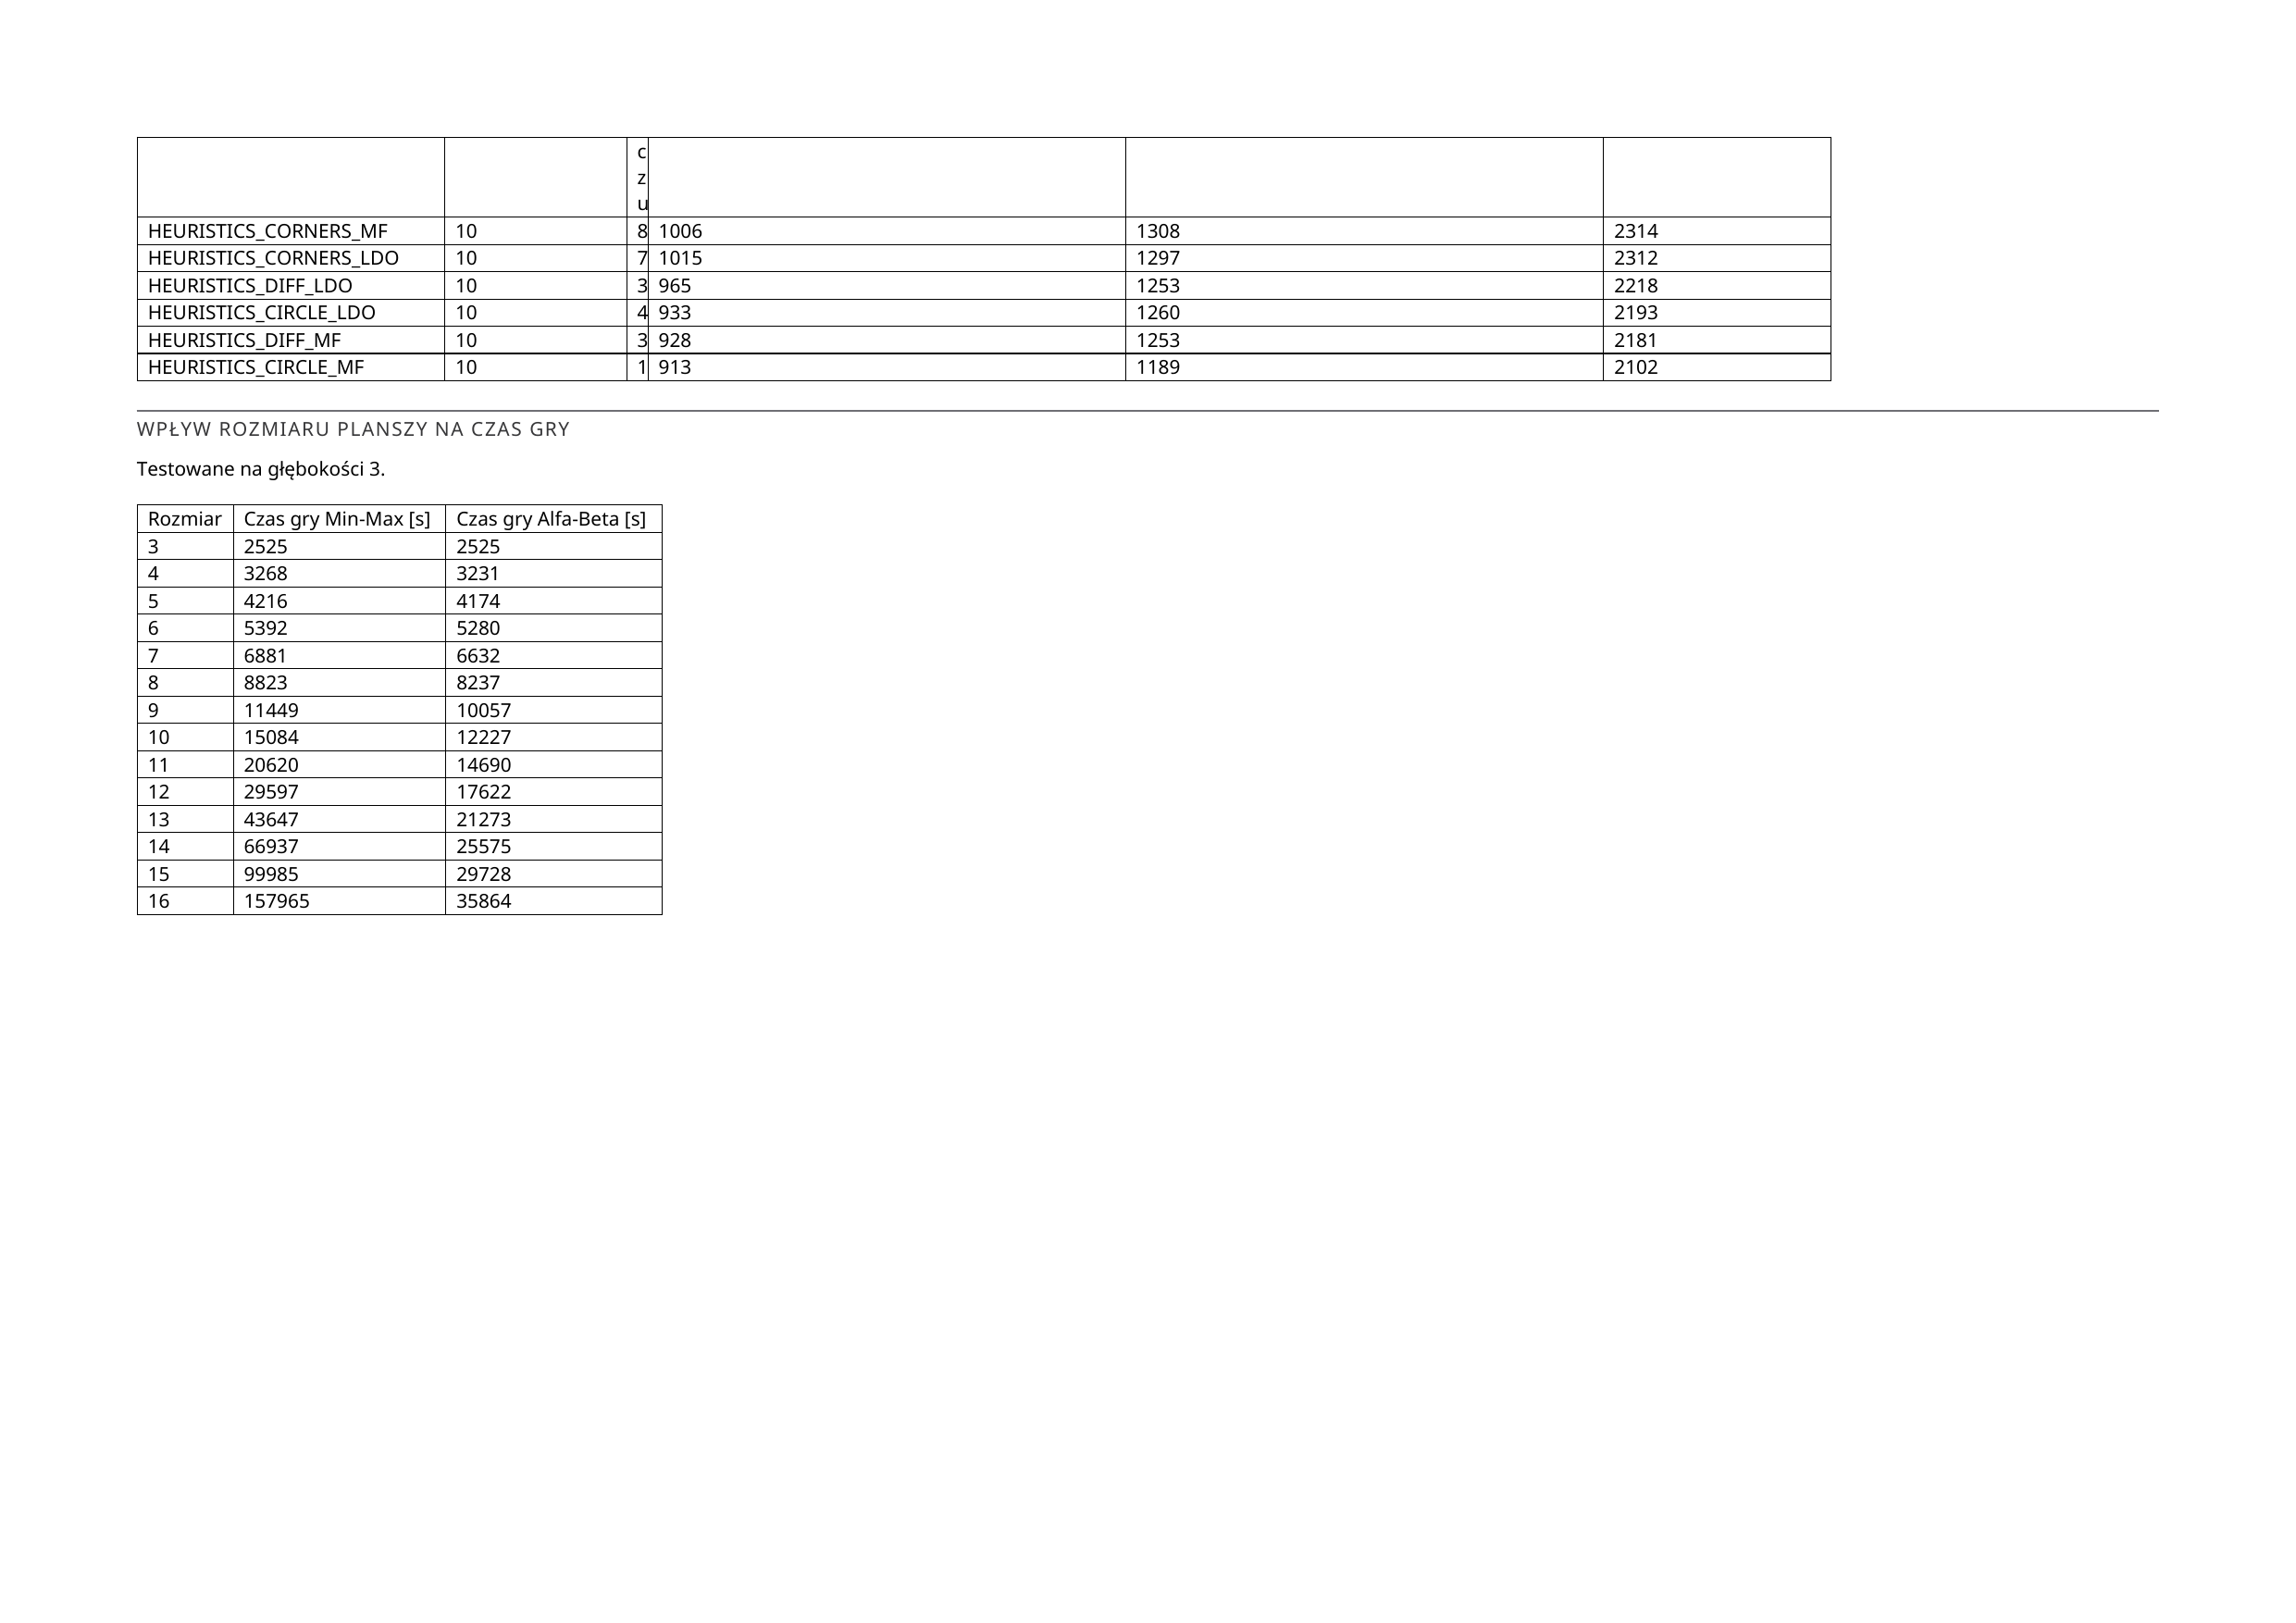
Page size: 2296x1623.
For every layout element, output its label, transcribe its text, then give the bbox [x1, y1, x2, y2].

table_cell 3 [138, 533, 233, 559]
table_cell 6 [138, 614, 233, 641]
table_cell 16 [138, 887, 233, 914]
table_cell 2218 [1604, 272, 1831, 298]
table_cell 10 [445, 354, 627, 380]
table_cell 8823 [234, 669, 445, 696]
table_cell 2102 [1604, 354, 1831, 380]
table_cell HEURISTICS_DIFF_LDO [138, 272, 444, 298]
table_cell HEURISTICS_CORNERS_MF [138, 217, 444, 243]
table_cell 8 [627, 217, 648, 243]
table_cell 2312 [1604, 245, 1831, 271]
table_cell 14 [138, 833, 233, 860]
table_cell 8237 [446, 669, 662, 696]
table_cell 913 [649, 354, 1125, 380]
table_cell 12227 [446, 724, 662, 750]
table_cell 10 [445, 245, 627, 271]
table_cell 5 [138, 588, 233, 613]
table_header Gracz [138, 138, 444, 217]
table_cell 43647 [234, 806, 445, 832]
table_cell 29597 [234, 778, 445, 805]
table_cell 3 [627, 327, 648, 353]
text Testowane na głębokości 3. [137, 455, 2159, 481]
table_cell 1253 [1126, 272, 1603, 298]
table_cell 3 [627, 272, 648, 298]
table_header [627, 138, 648, 217]
table_cell 4 [138, 560, 233, 587]
table_cell 15 [138, 861, 233, 886]
table_header Czas gry Alfa-Beta [s] [446, 505, 662, 532]
table_cell 1308 [1126, 217, 1603, 243]
table_cell 10057 [446, 697, 662, 723]
table_cell 21273 [446, 806, 662, 832]
table_cell 2181 [1604, 327, 1831, 353]
table_cell 35864 [446, 887, 662, 914]
table_cell 11 [138, 751, 233, 777]
table_cell 1189 [1126, 354, 1603, 380]
table_cell 2525 [446, 533, 662, 559]
table_cell HEURISTICS_DIFF_MF [138, 327, 444, 353]
table_header Liczba wygranych [445, 138, 627, 217]
table_cell 17622 [446, 778, 662, 805]
table_cell 8 [138, 669, 233, 696]
table_header Rozmiar [138, 505, 233, 532]
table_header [1604, 138, 1831, 217]
table_cell 10 [445, 217, 627, 243]
table_cell 933 [649, 300, 1125, 326]
table_cell 10 [138, 724, 233, 750]
table_cell 4 [627, 300, 648, 326]
table_cell 2525 [234, 533, 445, 559]
table_cell 5392 [234, 614, 445, 641]
table_cell 13 [138, 806, 233, 832]
table_cell 4174 [446, 588, 662, 613]
table_cell 20620 [234, 751, 445, 777]
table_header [1126, 138, 1603, 217]
table_cell 99985 [234, 861, 445, 886]
table_cell 25575 [446, 833, 662, 860]
table_cell 14690 [446, 751, 662, 777]
table_header Czas gry Min-Max [s] [234, 505, 445, 532]
table_cell 15084 [234, 724, 445, 750]
table_cell 1260 [1126, 300, 1603, 326]
subtitle Wpływ rozmiaru planszy na czas gry [137, 412, 2159, 441]
table_cell HEURISTICS_CORNERS_LDO [138, 245, 444, 271]
table_cell 1006 [649, 217, 1125, 243]
table_cell 5280 [446, 614, 662, 641]
table_cell 157965 [234, 887, 445, 914]
table_cell 10 [445, 272, 627, 298]
table_cell 928 [649, 327, 1125, 353]
table_cell 3231 [446, 560, 662, 587]
table_cell 965 [649, 272, 1125, 298]
table_cell 1253 [1126, 327, 1603, 353]
table_cell 11449 [234, 697, 445, 723]
table_cell 7 [627, 245, 648, 271]
table_cell 1015 [649, 245, 1125, 271]
table_cell 3268 [234, 560, 445, 587]
table_cell 10 [445, 327, 627, 353]
table_cell 1297 [1126, 245, 1603, 271]
table_cell 7 [138, 642, 233, 668]
table_cell 10 [445, 300, 627, 326]
table_cell 9 [138, 697, 233, 723]
table_cell 66937 [234, 833, 445, 860]
table_cell 6881 [234, 642, 445, 668]
table_cell 6632 [446, 642, 662, 668]
table_cell HEURISTICS_CIRCLE_MF [138, 354, 444, 380]
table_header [649, 138, 1125, 217]
table_cell 4216 [234, 588, 445, 613]
table_cell 29728 [446, 861, 662, 886]
table_cell HEURISTICS_CIRCLE_LDO [138, 300, 444, 326]
table_cell 1 [627, 354, 648, 380]
table_cell 12 [138, 778, 233, 805]
table_cell 2193 [1604, 300, 1831, 326]
table_cell 2314 [1604, 217, 1831, 243]
